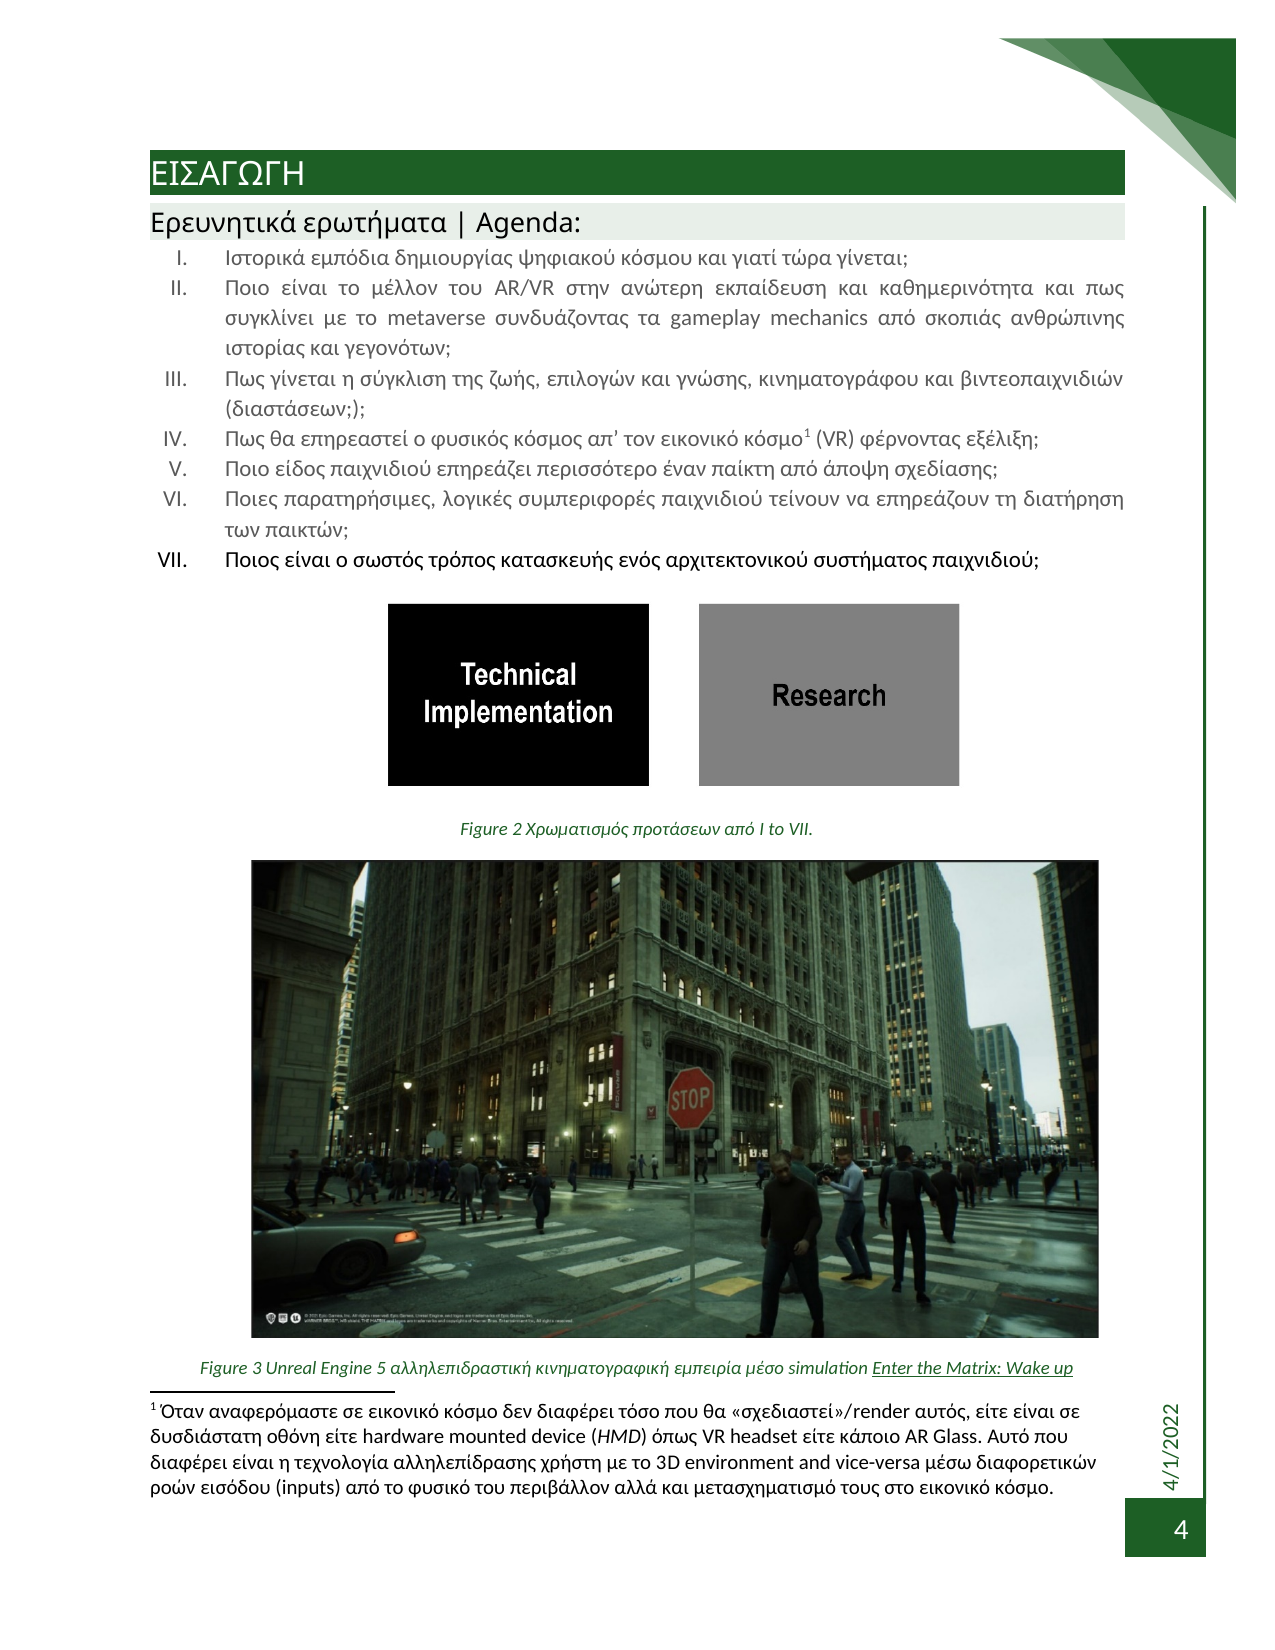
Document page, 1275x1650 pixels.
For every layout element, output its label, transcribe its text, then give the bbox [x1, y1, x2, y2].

list Ποιο είναι το μέλλον του AR/VR στην ανώτερη εκπαίδευση και καθημερινότητα και πως συγκλίνει με το metaverse συνδυάζοντας τα gameplay mechanics από σκοπιάς ανθρώπινης ιστορίας και γεγονότων; [187, 273, 1125, 362]
picture [251, 860, 1099, 1338]
subtitle ΕΙΣΑΓΩΓΗ [150, 150, 1125, 195]
list Ποιες παρατηρήσιμες, λογικές συμπεριφορές παιχνιδιού τείνουν να επηρεάζουν τη διατήρηση των παικτών; [187, 484, 1125, 543]
subtitle Ερευνητικά ερωτήματα | Agenda: [150, 203, 1125, 240]
list Ιστορικά εμπόδια δημιουργίας ψηφιακού κόσμου και γιατί τώρα γίνεται; [187, 243, 1125, 271]
picture [362, 591, 988, 799]
picture [997, 38, 1236, 204]
text Figure 3 Χρωματισμός προτάσεων από I to VII. [150, 817, 1125, 840]
list Πως γίνεται η σύγκλιση της ζωής, επιλογών και γνώσης, κινηματογράφου και βιντεοπαιχνιδιών (διαστάσεων;); [187, 364, 1125, 422]
text Figure 4 Unreal Engine 5 αλληλεπιδραστική κινηματογραφική εμπειρία μέσο simulation Enter the Matrix: Wake up [150, 1356, 1125, 1379]
list Ποιος είναι ο σωστός τρόπος κατασκευής ενός αρχιτεκτονικού συστήματος παιχνιδιού; [187, 545, 1125, 573]
list Ποιο είδος παιχνιδιού επηρεάζει περισσότερο έναν παίκτη από άποψη σχεδίασης; [187, 454, 1125, 482]
list Πως θα επηρεαστεί ο φυσικός κόσμος απ’ τον εικονικό κόσμο (VR) φέρνοντας εξέλιξη; [187, 424, 1125, 452]
